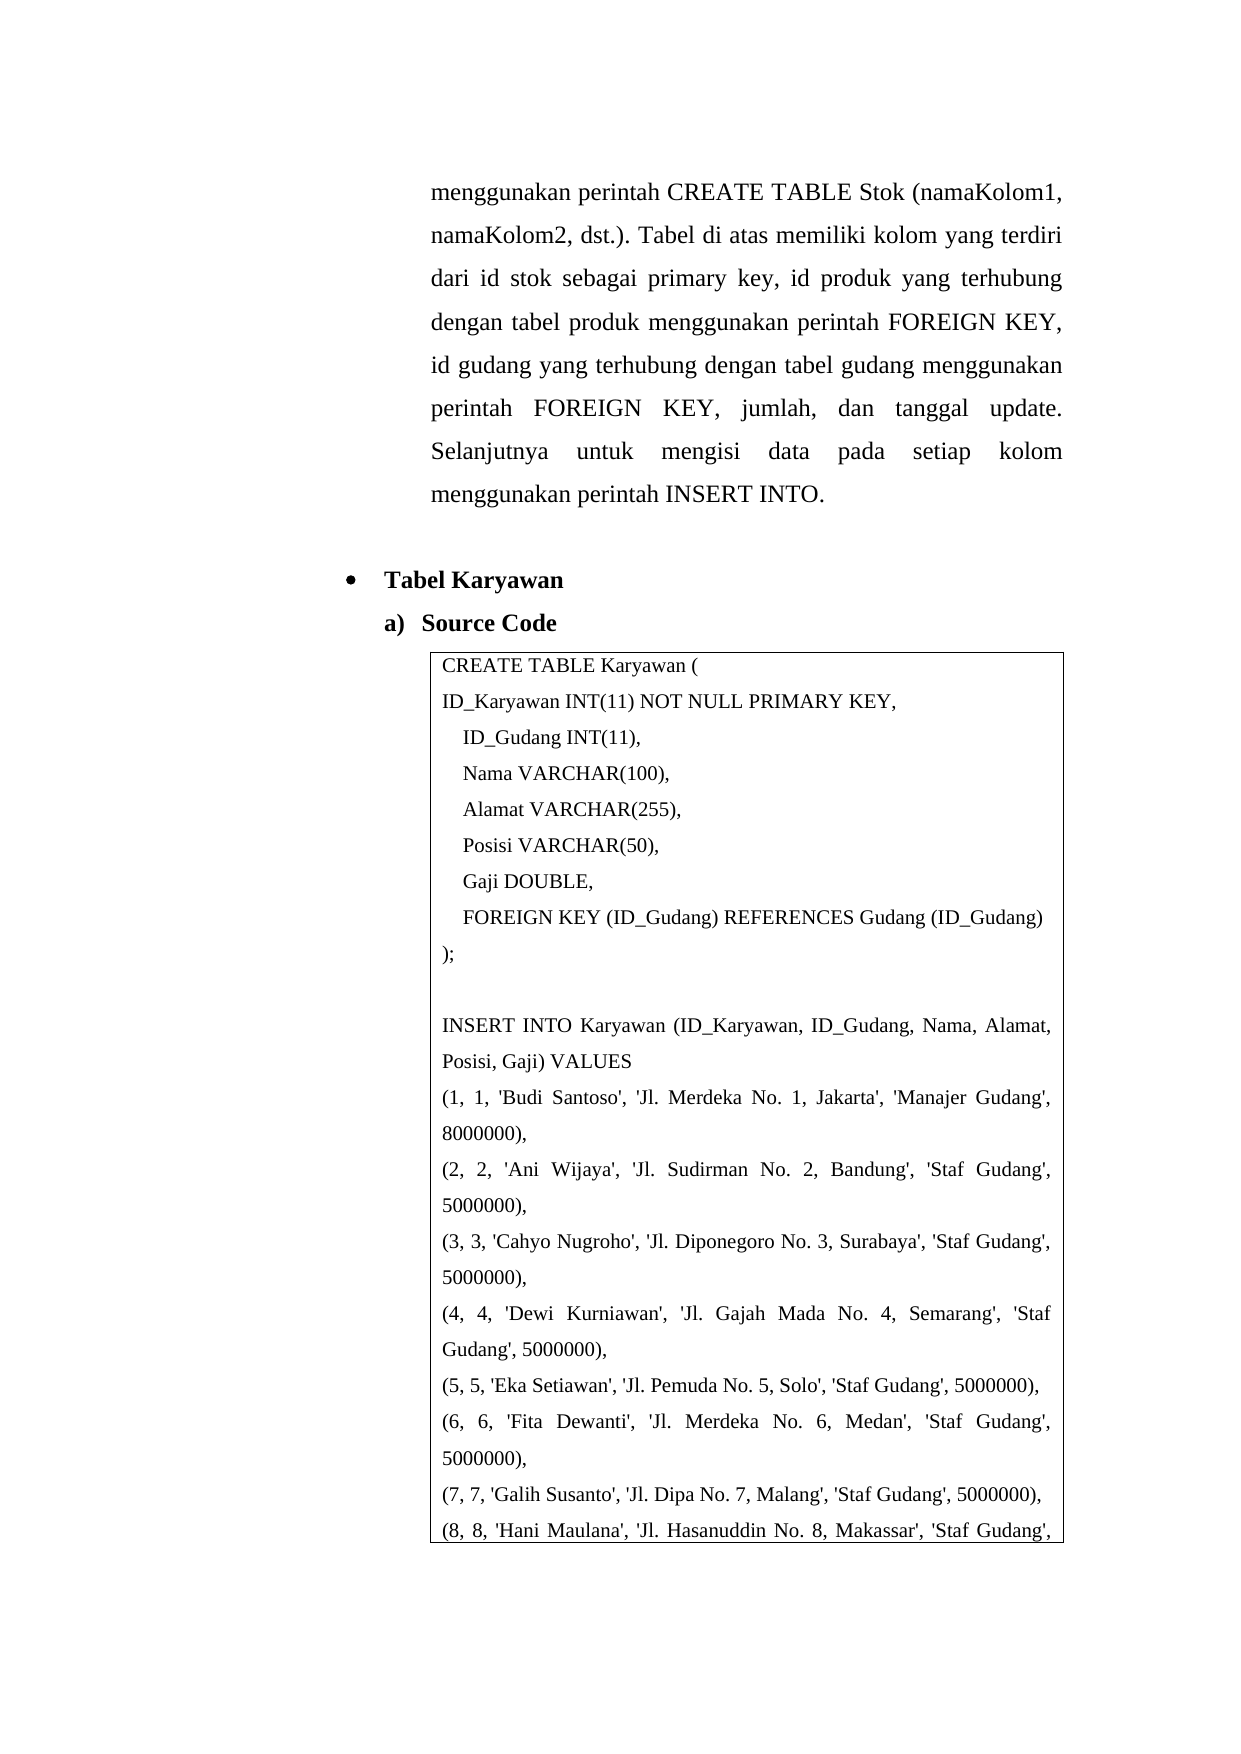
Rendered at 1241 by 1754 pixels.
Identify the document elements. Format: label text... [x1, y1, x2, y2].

list Source Code [384, 608, 1063, 637]
list Tabel Karyawan [346, 565, 1063, 594]
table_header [431, 653, 1063, 1542]
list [431, 177, 1063, 508]
